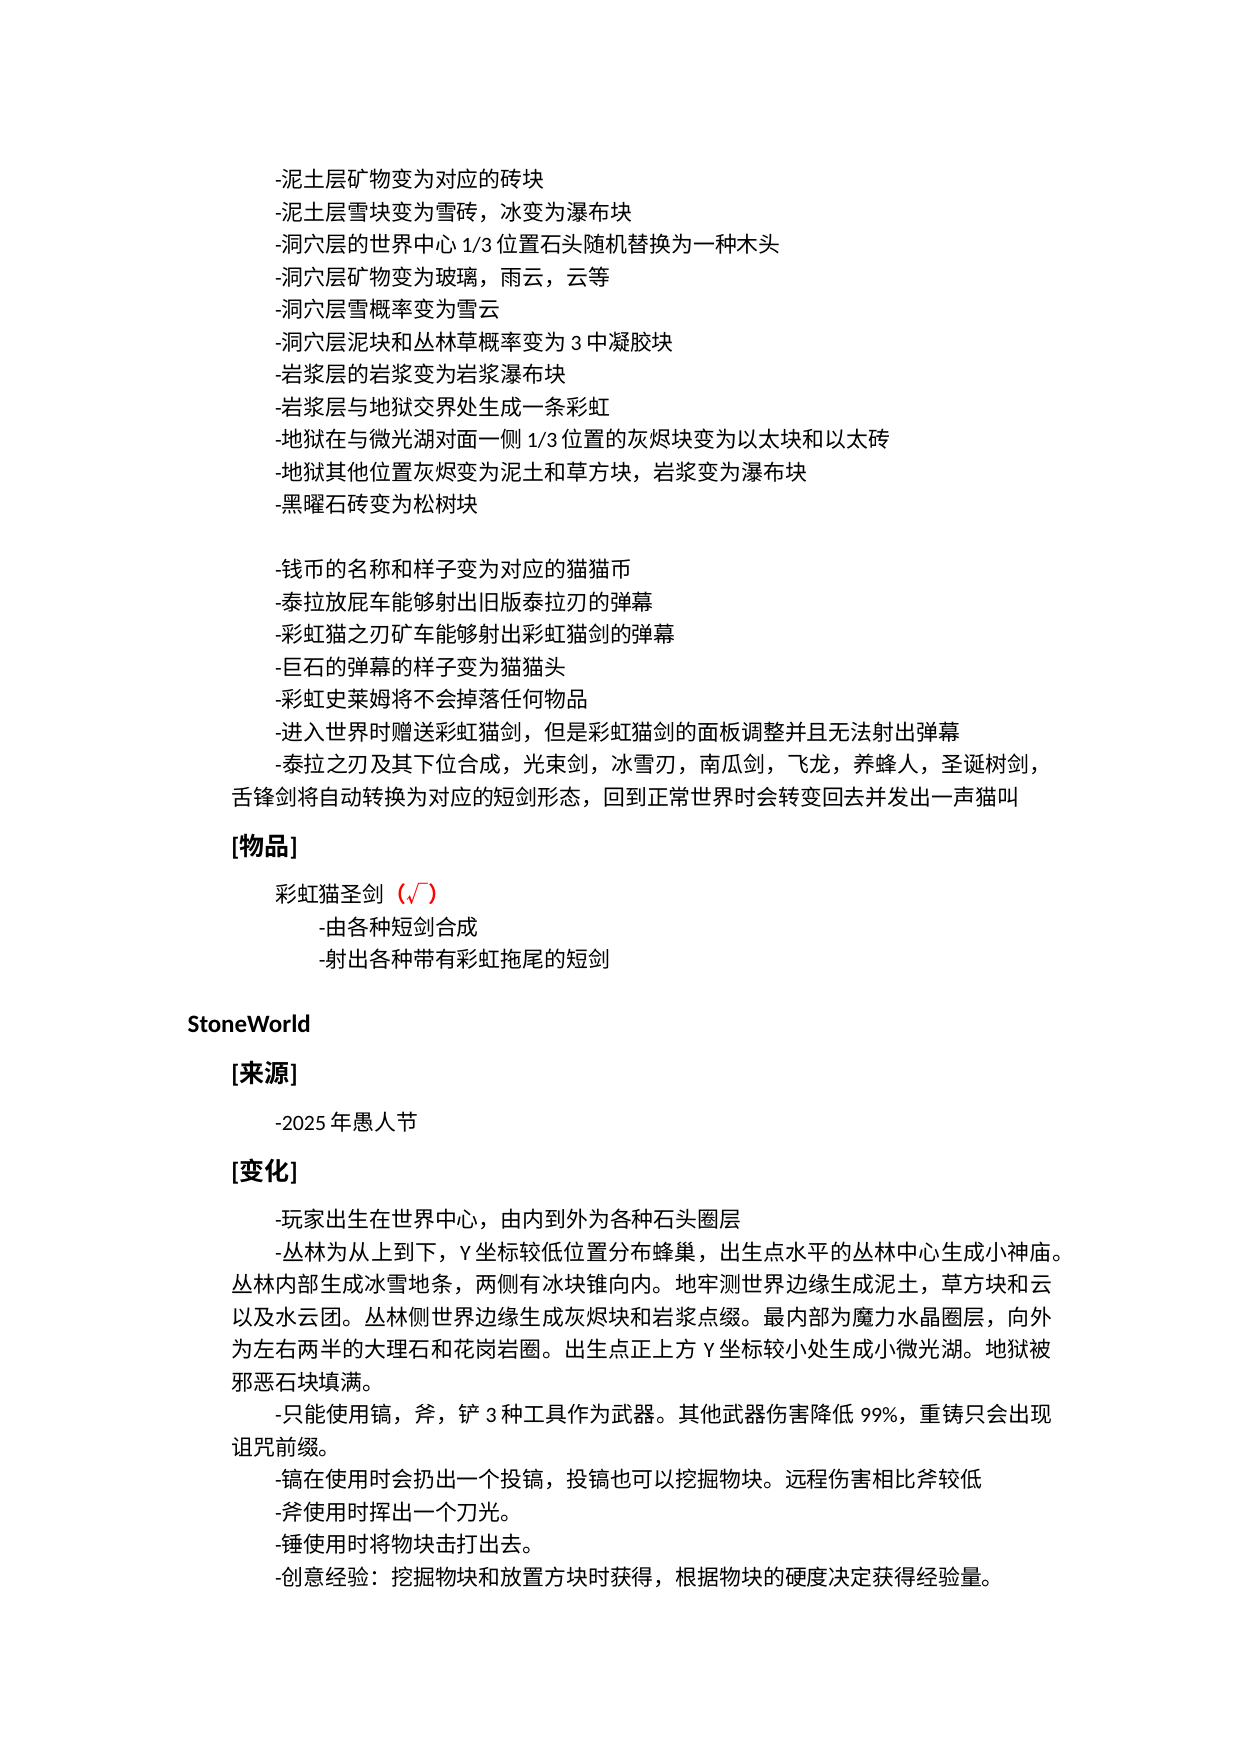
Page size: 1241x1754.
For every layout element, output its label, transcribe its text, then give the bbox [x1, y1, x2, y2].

text -镐在使用时会扔出一个投镐，投镐也可以挖掘物块。远程伤害相比斧较低 [231, 1462, 1053, 1494]
text -泥土层矿物变为对应的砖块 [231, 162, 1053, 194]
text -泰拉放屁车能够射出旧版泰拉刃的弹幕 [231, 584, 1053, 617]
text [来源] [187, 1039, 1053, 1104]
text -丛林为从上到下，Y坐标较低位置分布蜂巢，出生点水平的丛林中心生成小神庙。丛林内部生成冰雪地条，两侧有冰块锥向内。地牢测世界边缘生成泥土，草方块和云以及水云团。丛林侧世界边缘生成灰烬块和岩浆点缀。最内部为魔力水晶圈层，向外为左右两半的大理石和花岗岩圈。出生点正上方Y坐标较小处生成小微光湖。地狱被邪恶石块填满。 [231, 1234, 1053, 1397]
text -只能使用镐，斧，铲3种工具作为武器。其他武器伤害降低99%，重铸只会出现诅咒前缀。 [231, 1397, 1053, 1462]
text -黑曜石砖变为松树块 [231, 487, 1053, 519]
text -洞穴层的世界中心1/3位置石头随机替换为一种木头 [231, 227, 1053, 259]
text -彩虹猫之刃矿车能够射出彩虹猫剑的弹幕 [231, 617, 1053, 649]
text [物品] [187, 812, 1053, 877]
text -斧使用时挥出一个刀光。 [231, 1494, 1053, 1527]
text -巨石的弹幕的样子变为猫猫头 [231, 649, 1053, 682]
text -射出各种带有彩虹拖尾的短剑 [275, 942, 1053, 974]
text [变化] [187, 1137, 1053, 1202]
text -洞穴层雪概率变为雪云 [231, 292, 1053, 324]
text -创意经验：挖掘物块和放置方块时获得，根据物块的硬度决定获得经验量。 [231, 1559, 1053, 1592]
text -地狱在与微光湖对面一侧1/3位置的灰烬块变为以太块和以太砖 [231, 422, 1053, 454]
text -地狱其他位置灰烬变为泥土和草方块，岩浆变为瀑布块 [231, 454, 1053, 487]
text -洞穴层矿物变为玻璃，雨云，云等 [231, 259, 1053, 292]
text -由各种短剑合成 [275, 909, 1053, 942]
text StoneWorld [187, 1007, 1053, 1039]
text -2025年愚人节 [231, 1104, 1053, 1137]
text -钱币的名称和样子变为对应的猫猫币 [231, 552, 1053, 584]
text -玩家出生在世界中心，由内到外为各种石头圈层 [231, 1202, 1053, 1234]
text -岩浆层的岩浆变为岩浆瀑布块 [231, 357, 1053, 389]
text -岩浆层与地狱交界处生成一条彩虹 [231, 389, 1053, 422]
text -进入世界时赠送彩虹猫剑，但是彩虹猫剑的面板调整并且无法射出弹幕 [231, 714, 1053, 747]
text -锤使用时将物块击打出去。 [231, 1527, 1053, 1559]
text -彩虹史莱姆将不会掉落任何物品 [231, 682, 1053, 714]
text -洞穴层泥块和丛林草概率变为3中凝胶块 [231, 324, 1053, 357]
text -泥土层雪块变为雪砖，冰变为瀑布块 [231, 194, 1053, 227]
text 彩虹猫圣剑（√） [231, 877, 1053, 909]
text -泰拉之刃及其下位合成，光束剑，冰雪刃，南瓜剑，飞龙，养蜂人，圣诞树剑，舌锋剑将自动转换为对应的短剑形态，回到正常世界时会转变回去并发出一声猫叫 [231, 747, 1053, 812]
